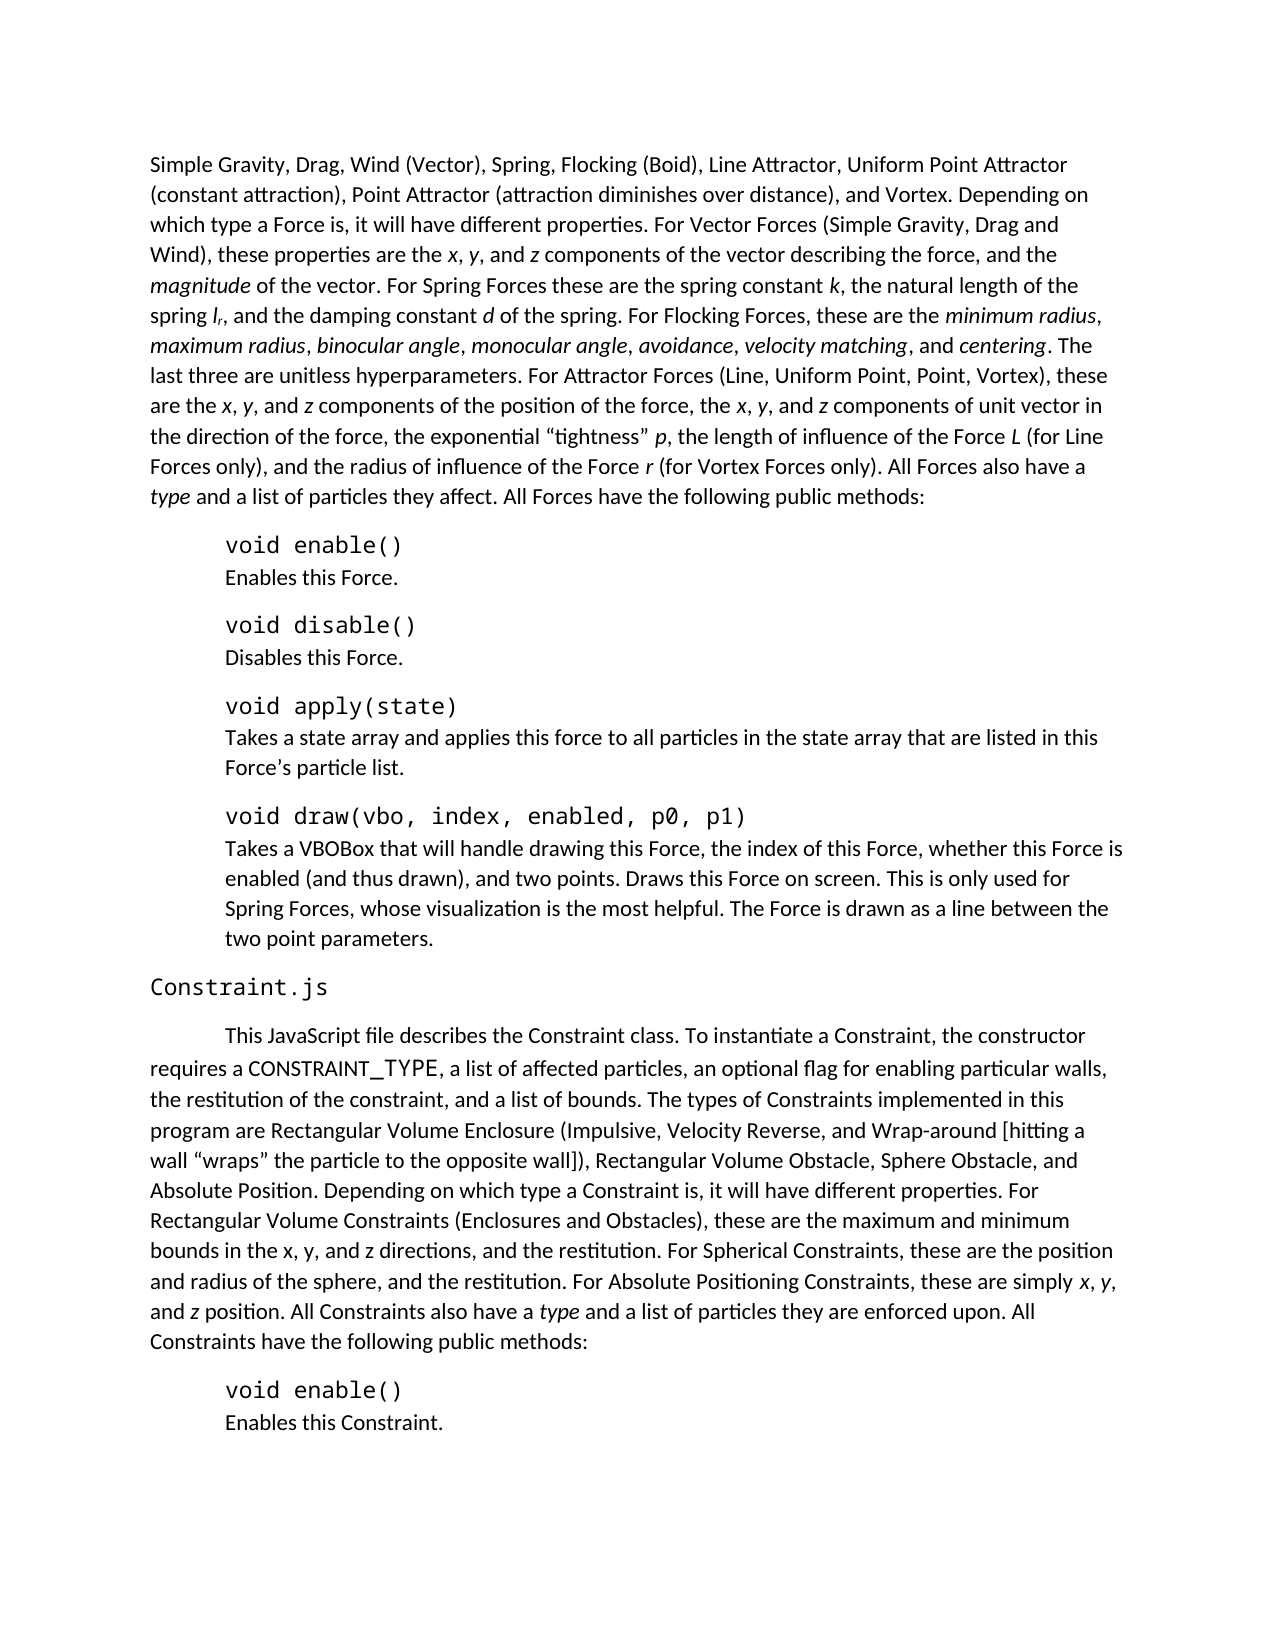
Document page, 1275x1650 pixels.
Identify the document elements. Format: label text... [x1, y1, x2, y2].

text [150, 150, 1125, 510]
text void disable() Disables this Force. [225, 609, 1125, 671]
text void apply(state) Takes a state array and applies this force to all particles in the state array that are listed in this Force’s particle list. [225, 690, 1125, 781]
text Constraint.js [150, 971, 1125, 1002]
text void enable() Enables this Force. [225, 529, 1125, 591]
text void enable() Enables this Constraint. [225, 1374, 1125, 1436]
text This JavaScript file describes the Constraint class. To instantiate a Constraint, the constructor requires a CONSTRAINT_TYPE, a list of affected particles, an optional flag for enabling particular walls, the restitution of the constraint, and a list of bounds. The types of Constraints implemented in this program are Rectangular Volume Enclosure (Impulsive, Velocity Reverse, and Wrap-around [hitting a wall “wraps” the particle to the opposite wall]), Rectangular Volume Obstacle, Sphere Obstacle, and Absolute Position. Depending on which type a Constraint is, it will have different properties. For Rectangular Volume Constraints (Enclosures and Obstacles), these are the maximum and minimum bounds in the x, y, and z directions, and the restitution. For Spherical Constraints, these are the position and radius of the sphere, and the restitution. For Absolute Positioning Constraints, these are simply x, y, and z position. All Constraints also have a type and a list of particles they are enforced upon. All Constraints have the following public methods: [150, 1022, 1125, 1355]
text void draw(vbo, index, enabled, p0, p1) Takes a VBOBox that will handle drawing this Force, the index of this Force, whether this Force is enabled (and thus drawn), and two points. Draws this Force on screen. This is only used for Spring Forces, whose visualization is the most helpful. The Force is drawn as a line between the two point parameters. [225, 800, 1125, 952]
